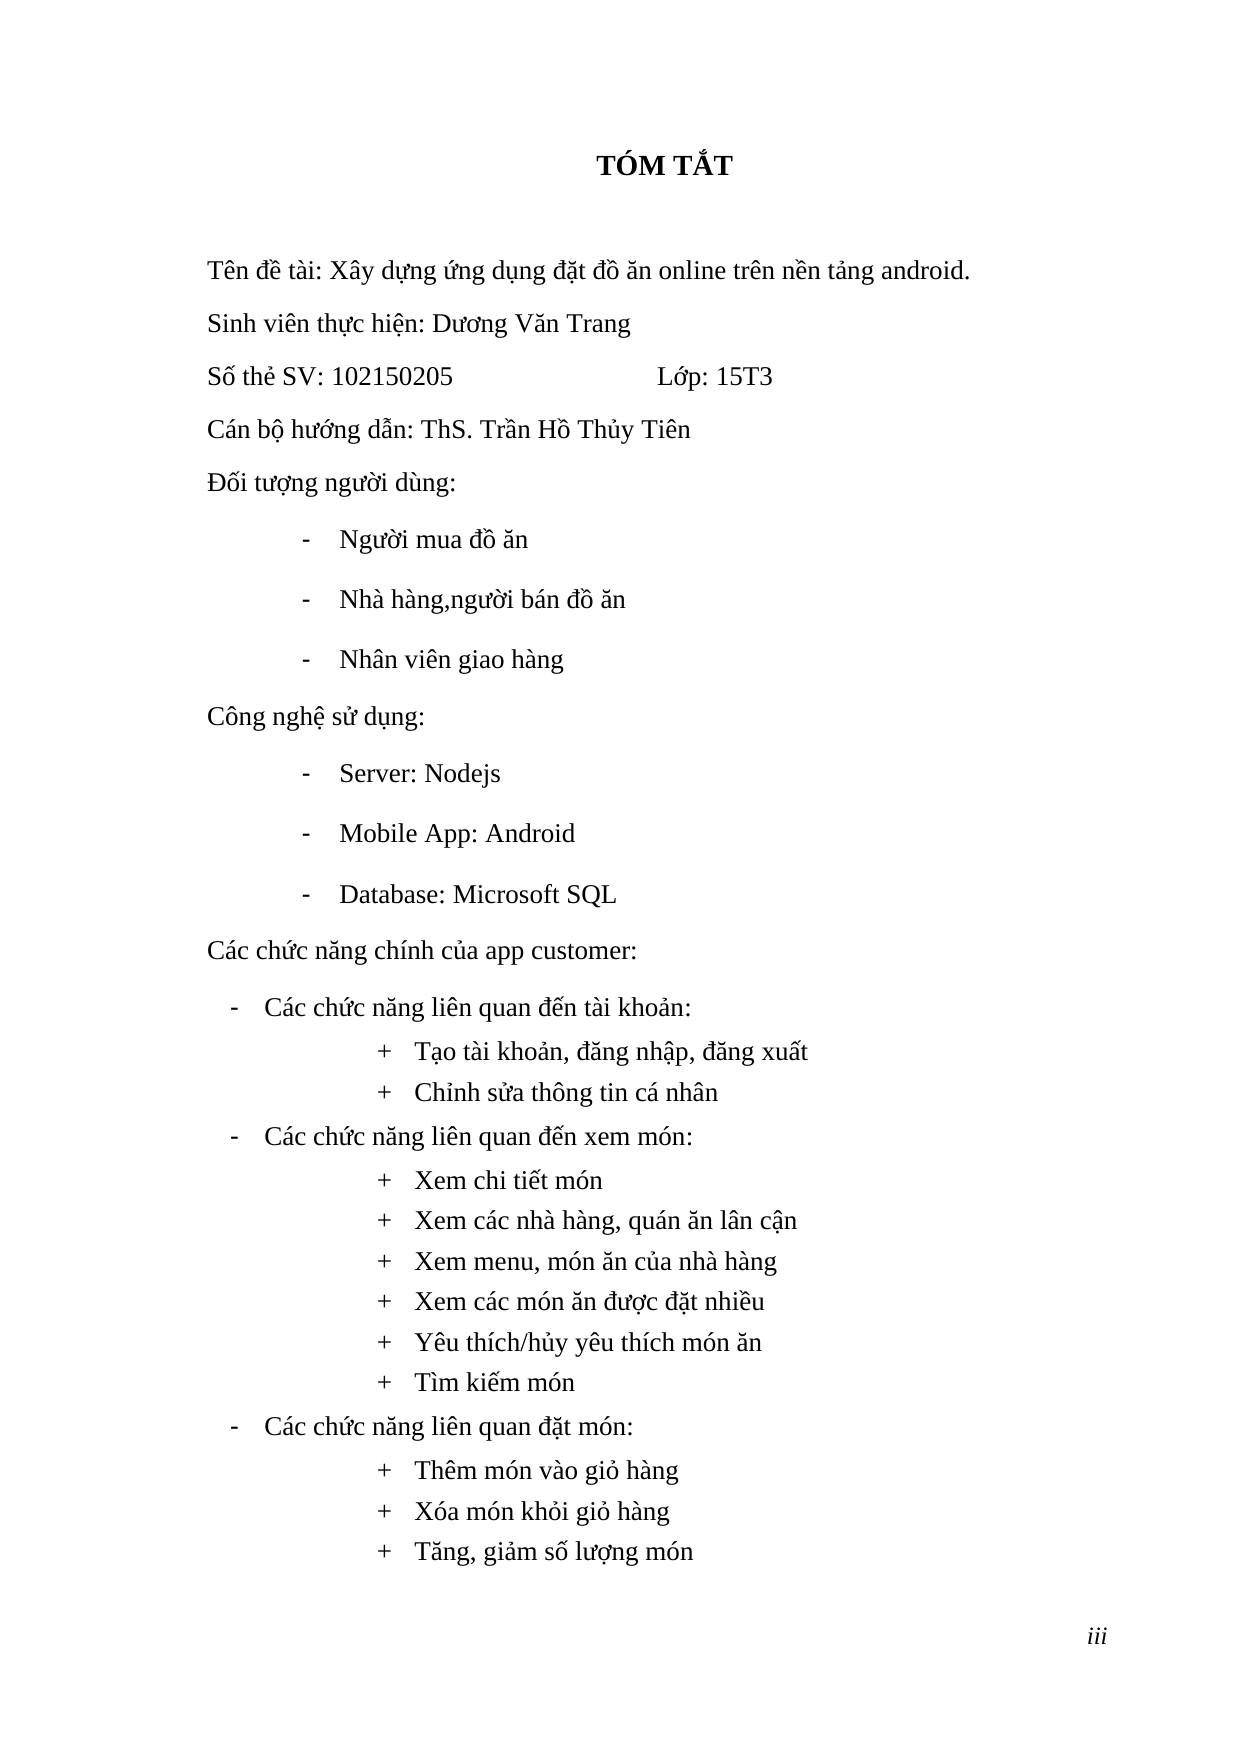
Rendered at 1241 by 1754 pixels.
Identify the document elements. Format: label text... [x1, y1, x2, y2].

list Xem chi tiết món [377, 1164, 1122, 1195]
text Công nghệ sử dụng: [207, 700, 1122, 731]
list Người mua đồ ăn [302, 519, 1122, 556]
text Tên đề tài: Xây dựng ứng dụng đặt đồ ăn online trên nền tảng android. [207, 254, 1122, 286]
text Số thẻ SV: 102150205 Lớp: 15T3 [207, 360, 1122, 391]
list Database: Microsoft SQL [302, 874, 1122, 911]
list Nhà hàng,người bán đồ ăn [302, 579, 1122, 616]
text Cán bộ hướng dẫn: ThS. Trần Hồ Thủy Tiên [207, 413, 1122, 444]
list Tăng, giảm số lượng món [377, 1535, 1122, 1566]
list Xem menu, món ăn của nhà hàng [377, 1245, 1122, 1276]
list Các chức năng liên quan đến tài khoản: [230, 987, 1122, 1024]
list Tạo tài khoản, đăng nhập, đăng xuất [377, 1035, 1122, 1066]
list Nhân viên giao hàng [302, 640, 1122, 677]
list Các chức năng liên quan đặt món: [230, 1407, 1122, 1443]
list Server: Nodejs [302, 753, 1122, 790]
list Yêu thích/hủy yêu thích món ăn [377, 1326, 1122, 1357]
text TÓM TẮT [207, 148, 1122, 181]
list Tìm kiếm món [377, 1366, 1122, 1397]
list Các chức năng liên quan đến xem món: [230, 1116, 1122, 1153]
text Sinh viên thực hiện: Dương Văn Trang [207, 307, 1122, 338]
list Chỉnh sửa thông tin cá nhân [377, 1076, 1122, 1107]
list Thêm món vào giỏ hàng [377, 1454, 1122, 1486]
list Mobile App: Android [302, 814, 1122, 851]
list Xem các nhà hàng, quán ăn lân cận [377, 1204, 1122, 1236]
list Xem các món ăn được đặt nhiều [377, 1285, 1122, 1316]
text Đối tượng người dùng: [207, 466, 1122, 497]
text Các chức năng chính của app customer: [207, 934, 1122, 966]
list Xóa món khỏi giỏ hàng [377, 1495, 1122, 1526]
